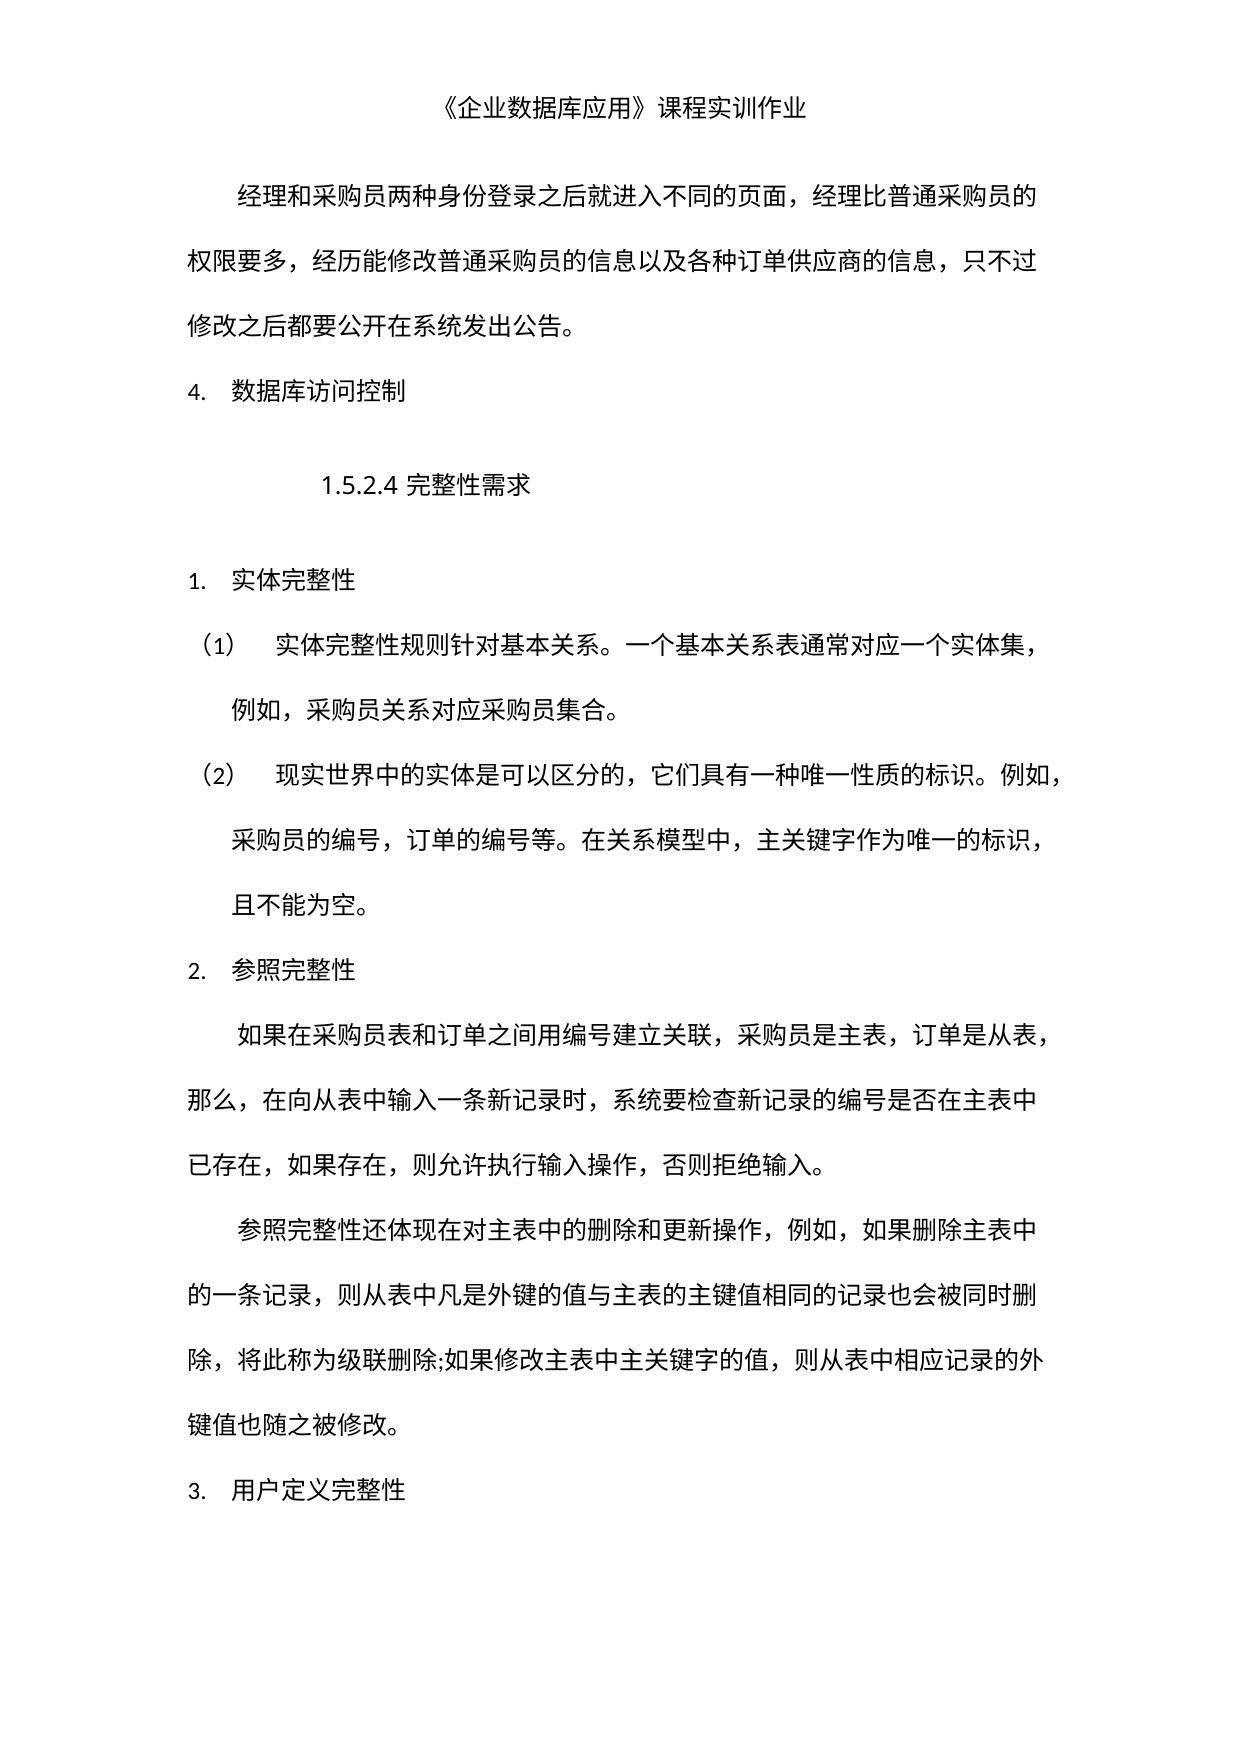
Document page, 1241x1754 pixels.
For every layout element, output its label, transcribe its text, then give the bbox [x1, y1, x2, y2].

list 实体完整性 [187, 546, 1053, 611]
text 参照完整性还体现在对主表中的删除和更新操作，例如，如果删除主表中的一条记录，则从表中凡是外键的值与主表的主键值相同的记录也会被同时删除，将此称为级联删除;如果修改主表中主关键字的值，则从表中相应记录的外键值也随之被修改。 [187, 1196, 1053, 1456]
list 现实世界中的实体是可以区分的，它们具有一种唯一性质的标识。例如，采购员的编号，订单的编号等。在关系模型中，主关键字作为唯一的标识，且不能为空。 [187, 741, 1053, 936]
list 数据库访问控制 [187, 357, 1053, 422]
list 实体完整性规则针对基本关系。一个基本关系表通常对应一个实体集，例如，采购员关系对应采购员集合。 [187, 611, 1053, 741]
text 经理和采购员两种身份登录之后就进入不同的页面，经理比普通采购员的权限要多，经历能修改普通采购员的信息以及各种订单供应商的信息，只不过修改之后都要公开在系统发出公告。 [187, 162, 1053, 357]
list 用户定义完整性 [187, 1456, 1053, 1521]
list 参照完整性 [187, 936, 1053, 1001]
text 如果在采购员表和订单之间用编号建立关联，采购员是主表，订单是从表，那么，在向从表中输入一条新记录时，系统要检查新记录的编号是否在主表中已存在，如果存在，则允许执行输入操作，否则拒绝输入。 [187, 1001, 1053, 1196]
subtitle 完整性需求 [320, 451, 1053, 516]
